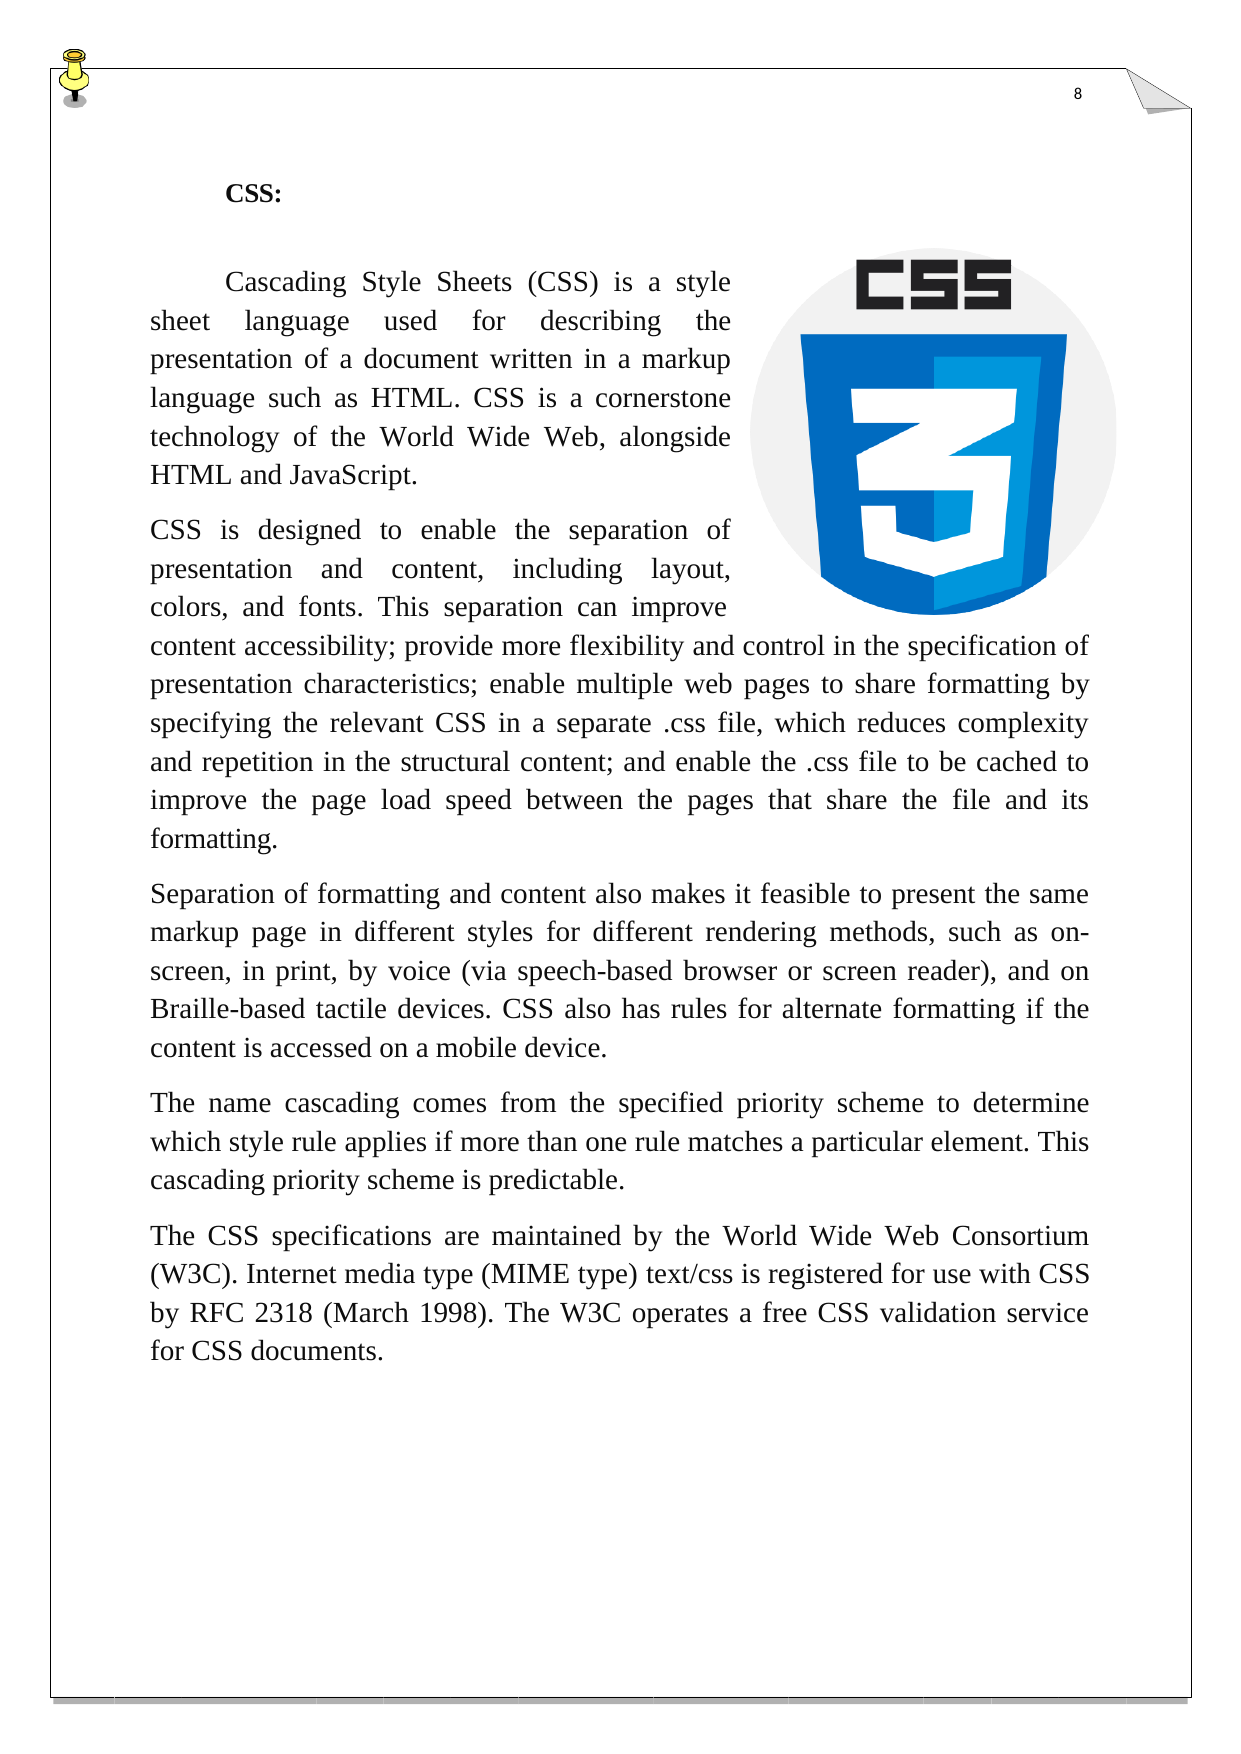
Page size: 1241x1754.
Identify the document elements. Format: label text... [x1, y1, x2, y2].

text CSS: [225, 177, 1163, 208]
text CSS is designed to enable the separation of presentation and content, including layout, colors, and fonts. This separation can improve [150, 512, 732, 623]
text Separation of formatting and content also makes it feasible to present the same markup page in different styles for different rendering methods, such as on- screen, in print, by voice (via speech-based browser or screen reader), and on Braille-based tactile devices. CSS also has rules for alternate formatting if the content is accessed on a mobile device. [150, 876, 1091, 1064]
text The CSS specifications are maintained by the World Wide Web Consortium (W3C). Internet media type (MIME type) text/css is registered for use with CSS by RFC 2318 (March 1998). The W3C operates a free CSS validation service for CSS documents. [150, 1218, 1091, 1367]
picture [59, 49, 89, 108]
text content accessibility; provide more flexibility and control in the specification of presentation characteristics; enable multiple web pages to share formatting by specifying the relevant CSS in a separate .css file, which reduces complexity and repetition in the structural content; and enable the .css file to be cached to improve the page load speed between the pages that share the file and its formatting. [150, 628, 1091, 854]
text The name cascading comes from the specified priority scheme to determine which style rule applies if more than one rule matches a particular element. This cascading priority scheme is predictable. [150, 1085, 1091, 1196]
picture [750, 248, 1117, 615]
text Cascading Style Sheets (CSS) is a style sheet language used for describing the presentation of a document written in a markup language such as HTML. CSS is a cornerstone technology of the World Wide Web, alongside HTML and JavaScript. [150, 264, 732, 491]
